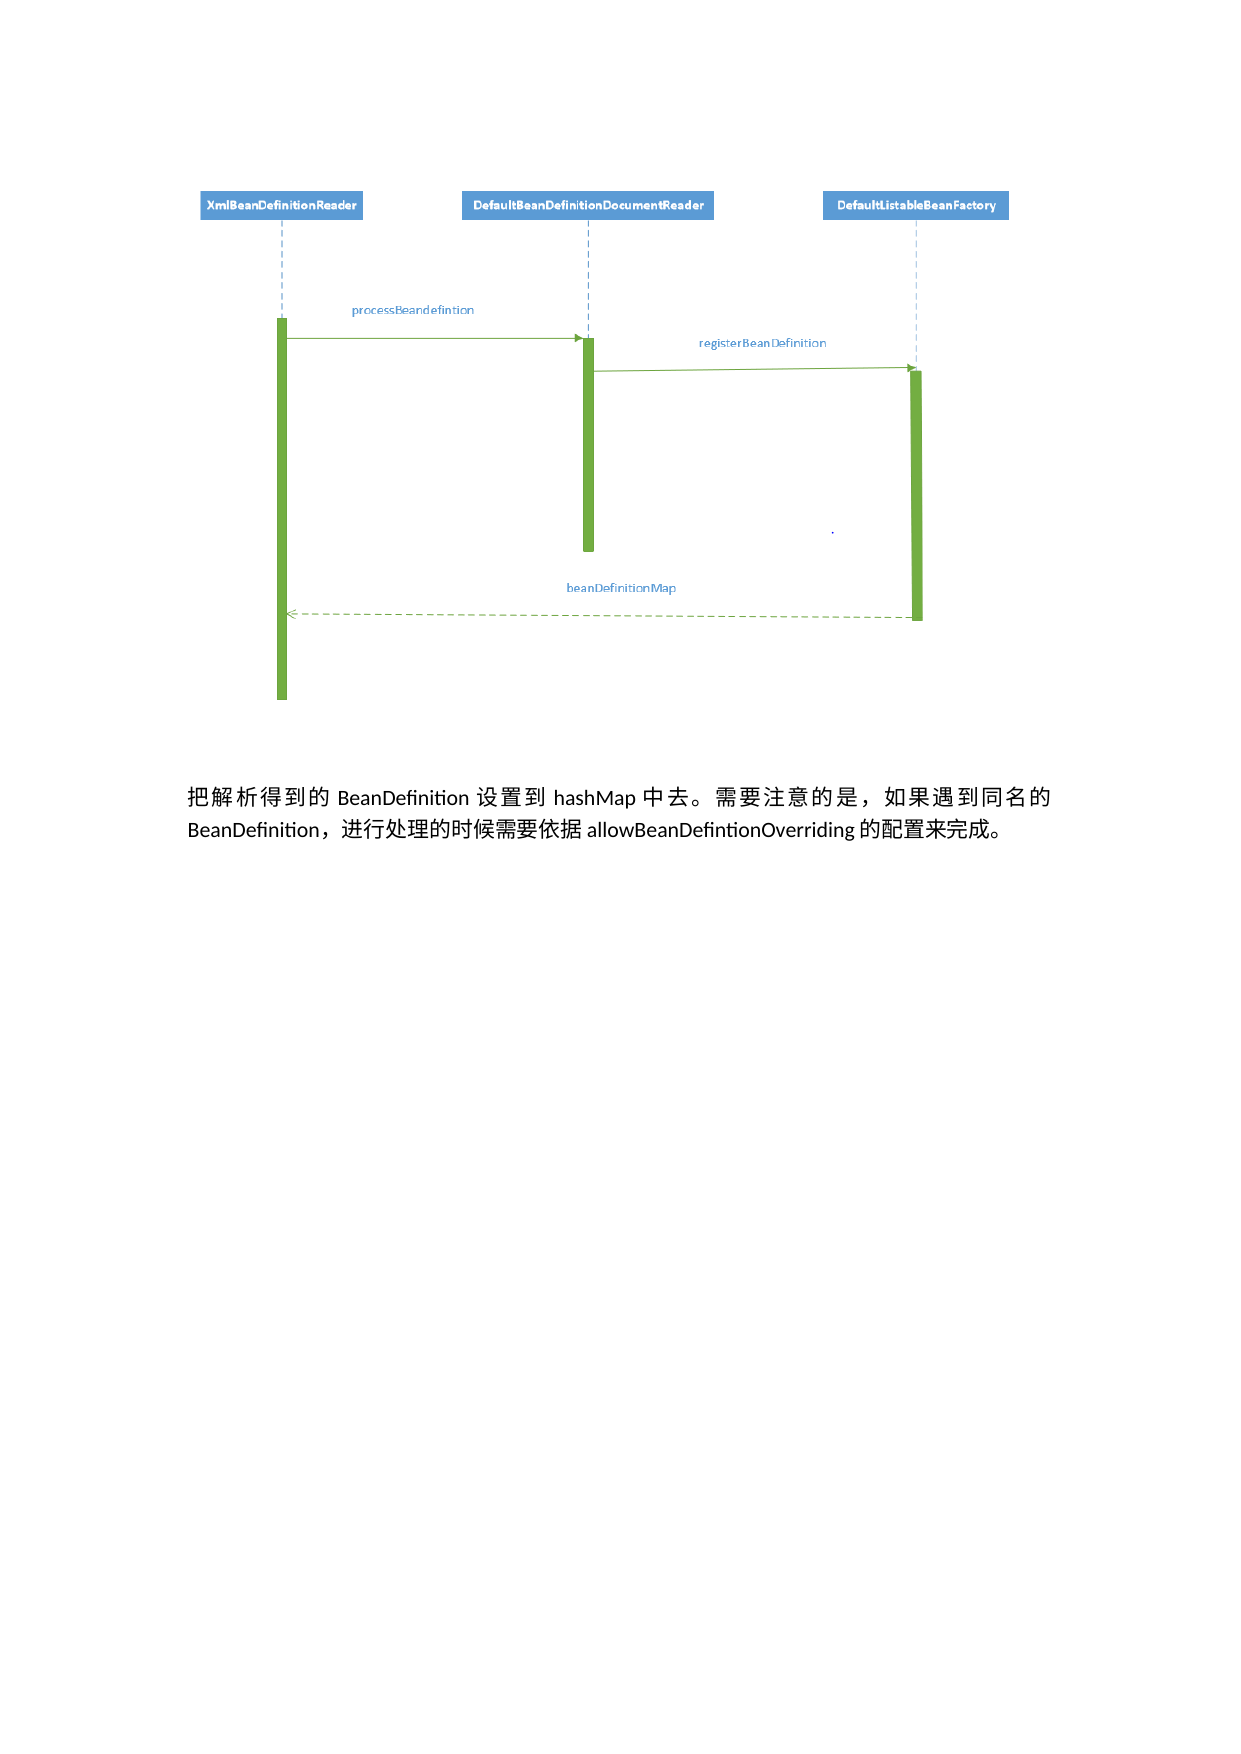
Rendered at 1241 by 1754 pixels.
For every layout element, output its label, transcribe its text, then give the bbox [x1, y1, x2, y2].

text 把解析得到的BeanDefinition设置到hashMap中去。需要注意的是，如果遇到同名的BeanDefinition，进行处理的时候需要依据allowBeanDefintionOverriding的配置来完成。 [187, 779, 1053, 844]
picture [187, 162, 1053, 724]
